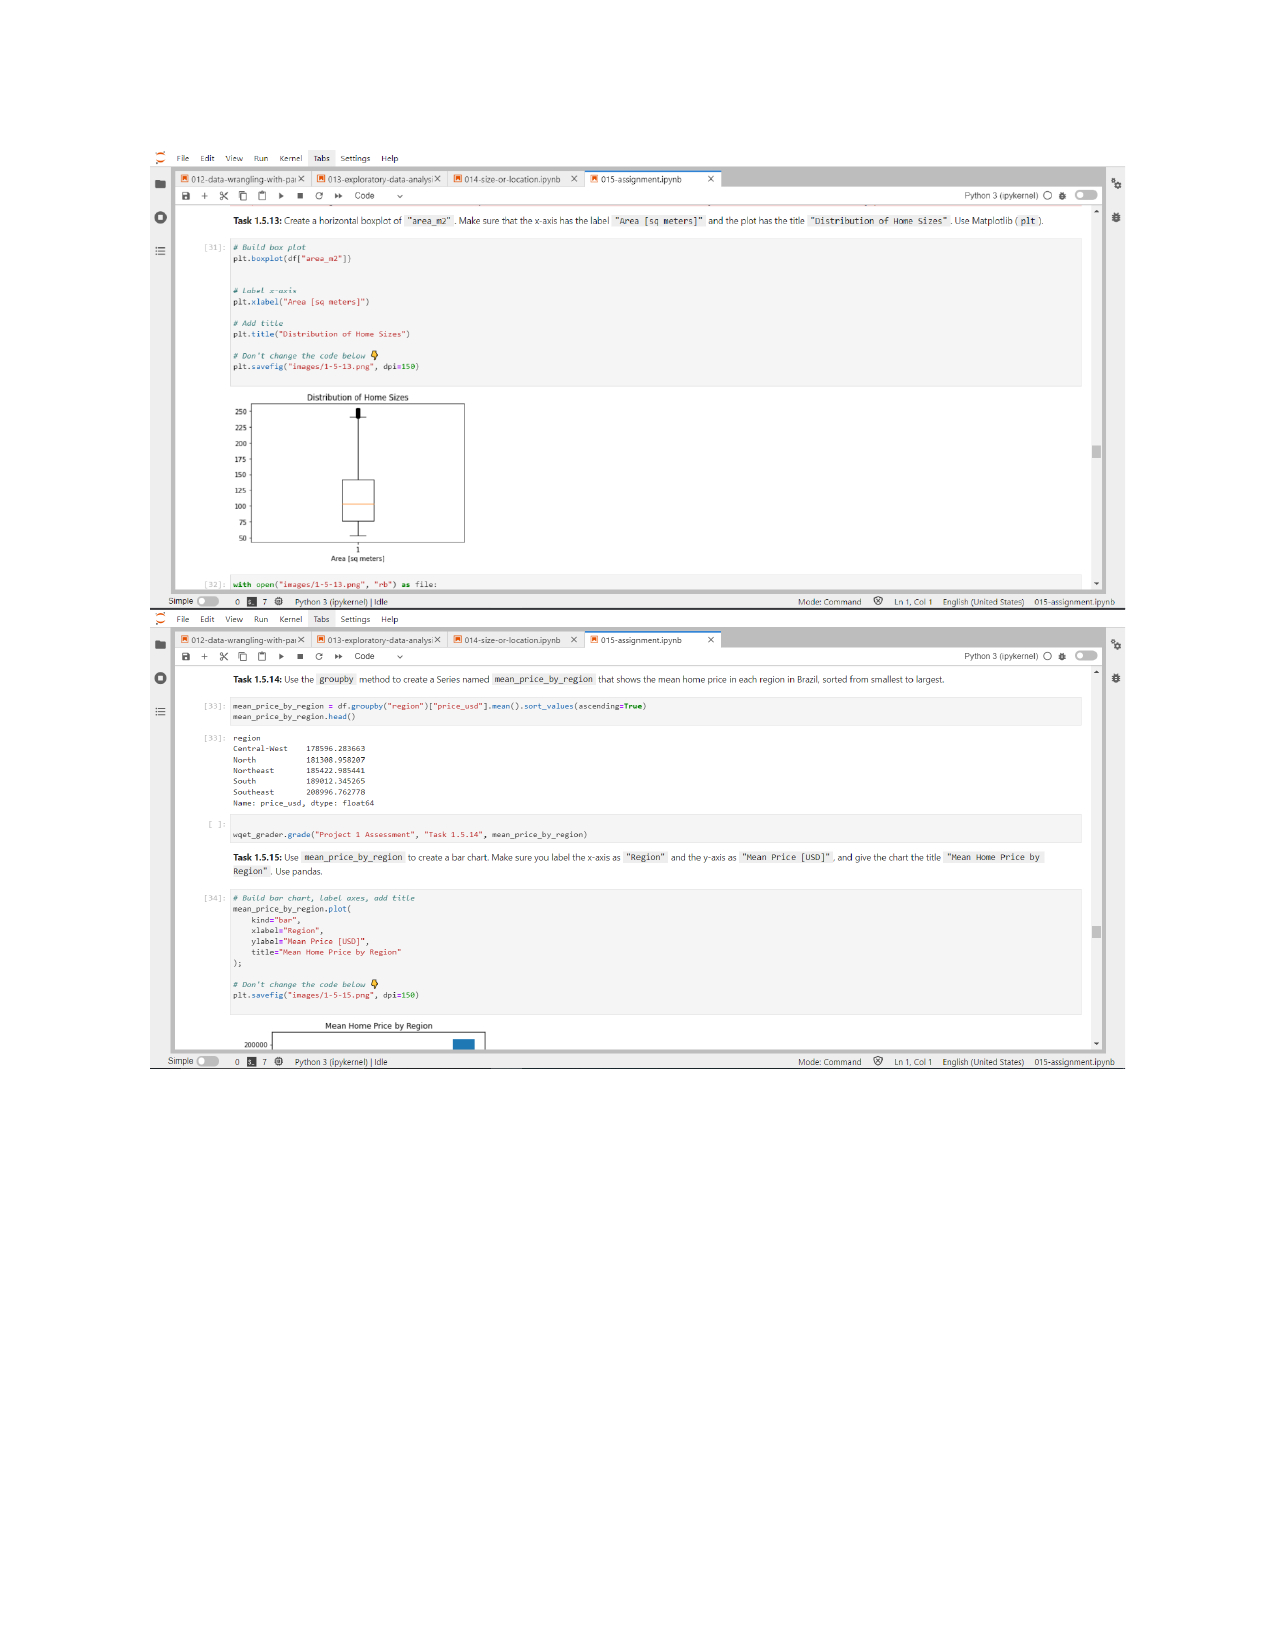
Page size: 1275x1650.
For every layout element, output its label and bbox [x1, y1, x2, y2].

picture [150, 150, 1125, 1069]
